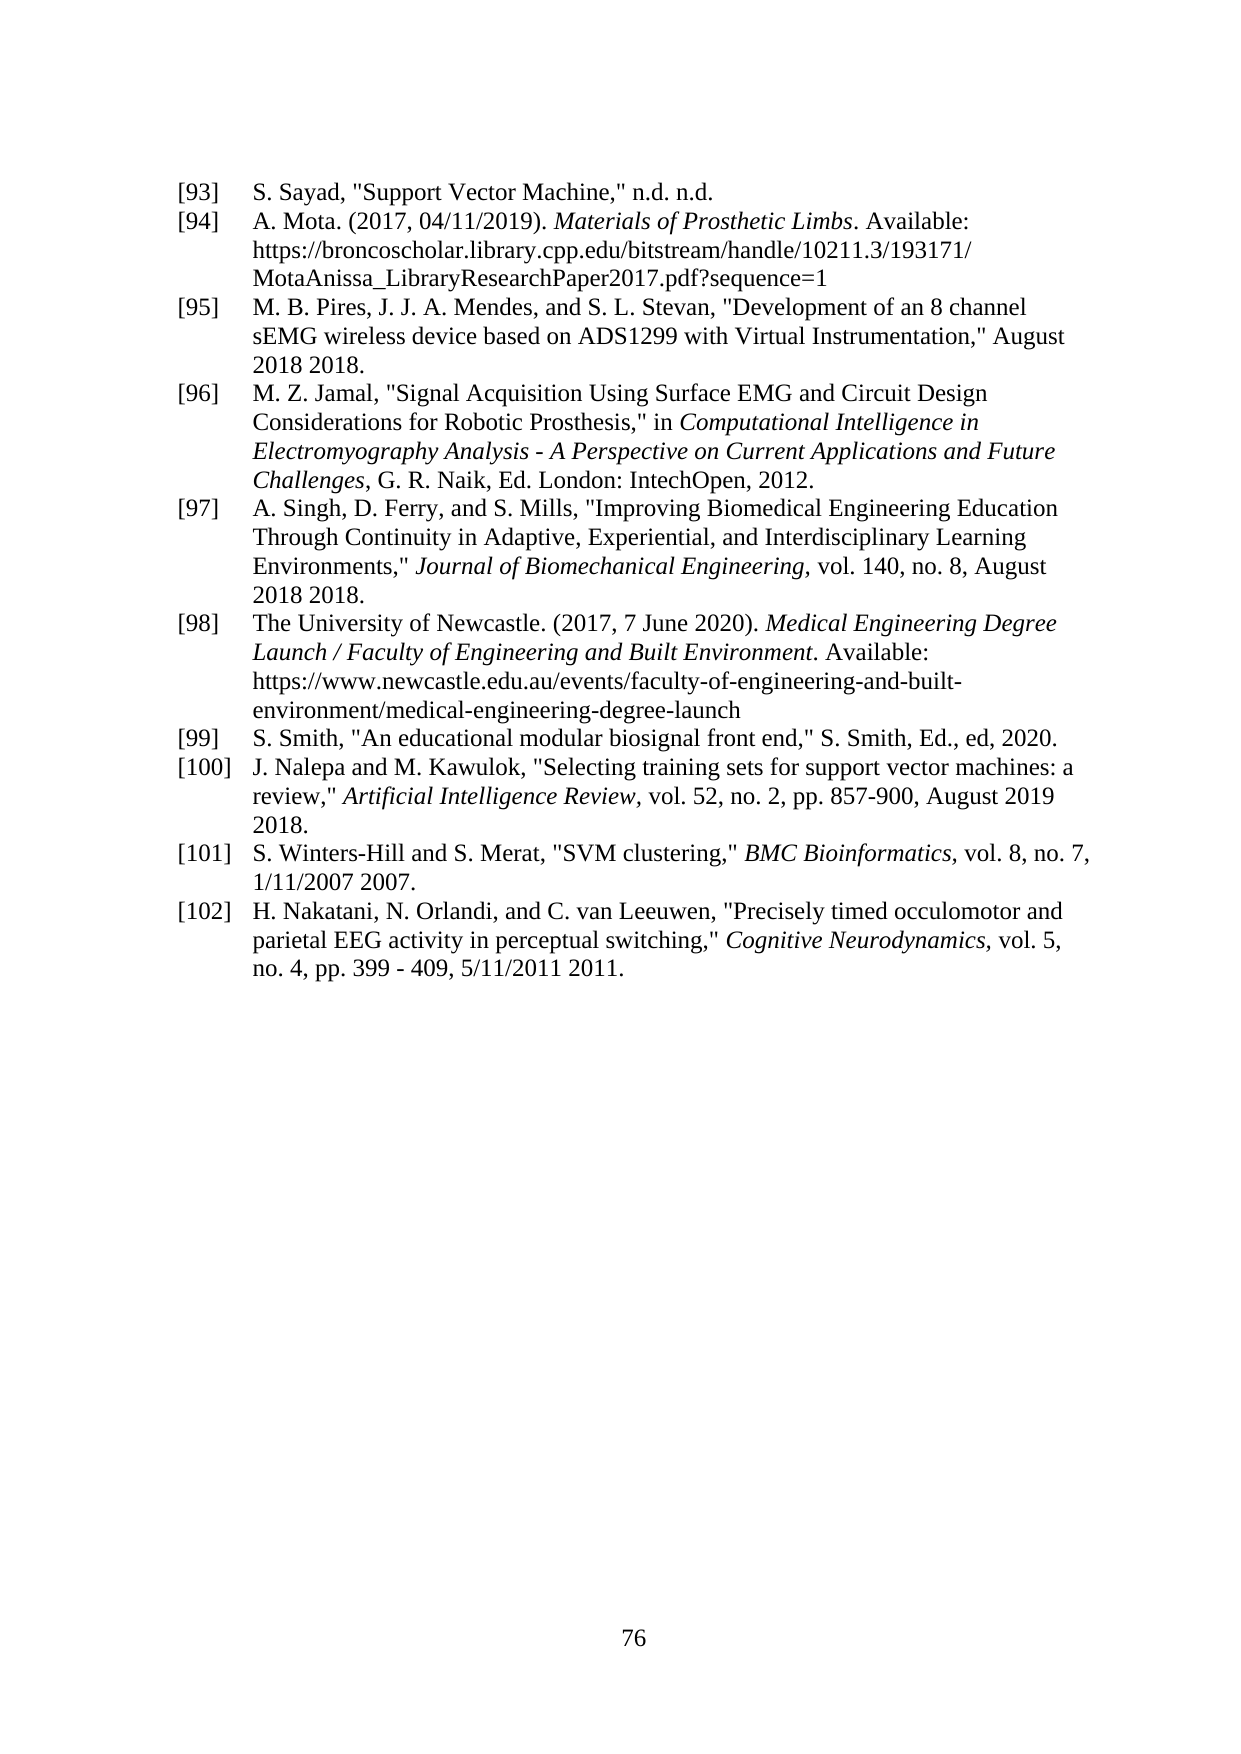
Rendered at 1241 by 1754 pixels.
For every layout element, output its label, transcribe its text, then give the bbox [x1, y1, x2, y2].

text [100] J. Nalepa and M. Kawulok, "Selecting training sets for support vector machines: a review," Artificial Intelligence Review, vol. 52, no. 2, pp. 857-900, August 2019 2018. [177, 752, 1090, 838]
text [97] A. Singh, D. Ferry, and S. Mills, "Improving Biomedical Engineering Education Through Continuity in Adaptive, Experiential, and Interdisciplinary Learning Environments," Journal of Biomechanical Engineering, vol. 140, no. 8, August 2018 2018. [177, 493, 1090, 608]
text [95] M. B. Pires, J. J. A. Mendes, and S. L. Stevan, "Development of an 8 channel sEMG wireless device based on ADS1299 with Virtual Instrumentation," August 2018 2018. [177, 292, 1090, 378]
text [98] The University of Newcastle. (2017, 7 June 2020). Medical Engineering Degree Launch / Faculty of Engineering and Built Environment. Available: https://www.newcastle.edu.au/events/faculty-of-engineering-and-built-environment/medical-engineering-degree-launch [177, 608, 1090, 723]
text [102] H. Nakatani, N. Orlandi, and C. van Leeuwen, "Precisely timed occulomotor and parietal EEG activity in perceptual switching," Cognitive Neurodynamics, vol. 5, no. 4, pp. 399 - 409, 5/11/2011 2011. [177, 896, 1090, 982]
text [101] S. Winters-Hill and S. Merat, "SVM clustering," BMC Bioinformatics, vol. 8, no. 7, 1/11/2007 2007. [177, 838, 1090, 896]
text [93] S. Sayad, "Support Vector Machine," n.d. n.d. [177, 177, 1090, 206]
text [99] S. Smith, "An educational modular biosignal front end," S. Smith, Ed., ed, 2020. [177, 723, 1090, 752]
text [96] M. Z. Jamal, "Signal Acquisition Using Surface EMG and Circuit Design Considerations for Robotic Prosthesis," in Computational Intelligence in Electromyography Analysis - A Perspective on Current Applications and Future Challenges, G. R. Naik, Ed. London: IntechOpen, 2012. [177, 378, 1090, 493]
text [94] A. Mota. (2017, 04/11/2019). Materials of Prosthetic Limbs. Available: https://broncoscholar.library.cpp.edu/bitstream/handle/10211.3/193171/MotaAnissa_LibraryResearchPaper2017.pdf?sequence=1 [177, 206, 1090, 292]
